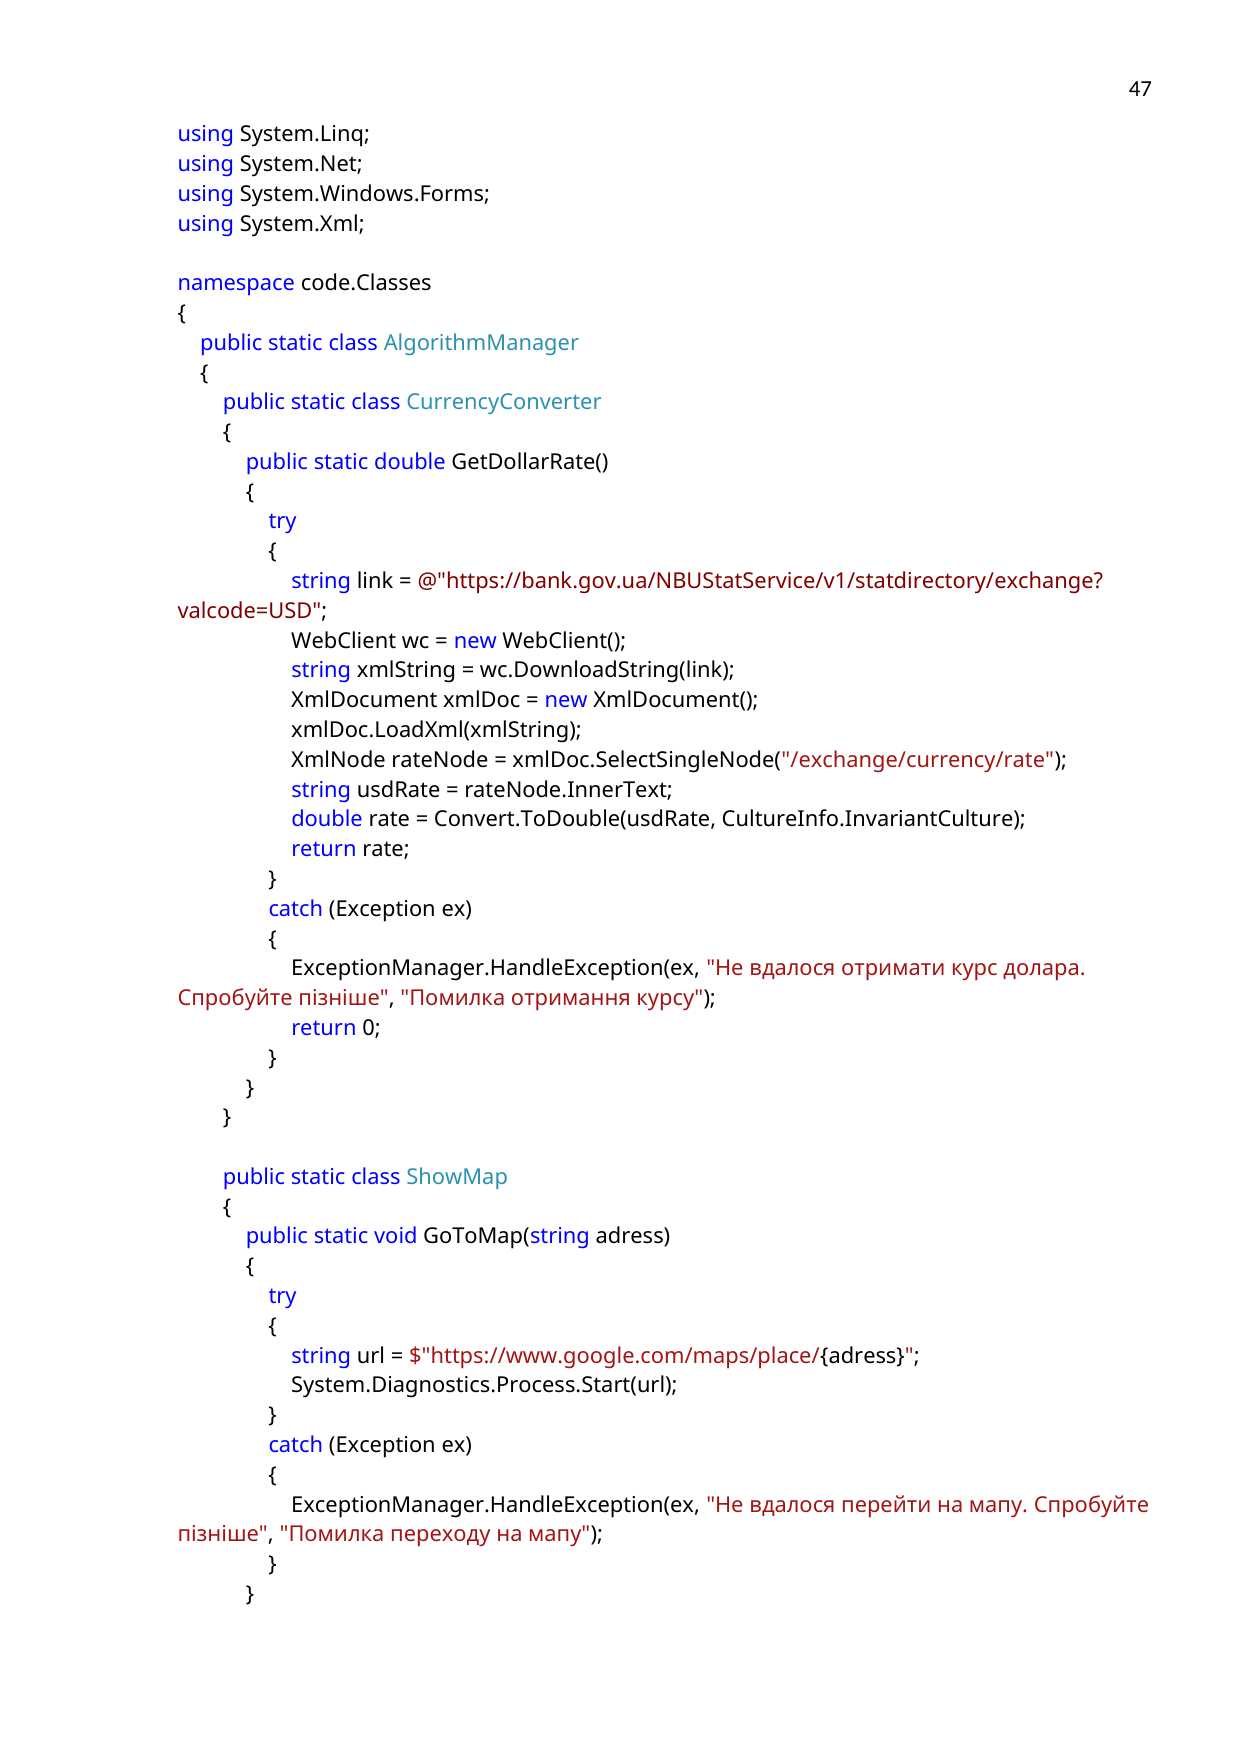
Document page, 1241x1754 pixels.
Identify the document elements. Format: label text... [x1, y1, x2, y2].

text { [177, 1250, 1152, 1280]
text catch (Exception ex) [177, 893, 1152, 922]
text public static double GetDollarRate() [177, 446, 1152, 476]
text { [177, 476, 1152, 505]
text { [177, 922, 1152, 952]
text System.Diagnostics.Process.Start(url); [177, 1369, 1152, 1399]
text { [177, 356, 1152, 386]
text WebClient wc = new WebClient(); [177, 624, 1152, 654]
text XmlNode rateNode = xmlDoc.SelectSingleNode("/exchange/currency/rate"); [177, 744, 1152, 773]
text } [177, 1399, 1152, 1429]
text XmlDocument xmlDoc = new XmlDocument(); [177, 684, 1152, 714]
text return rate; [177, 833, 1152, 863]
text public static class ShowMap [177, 1161, 1152, 1191]
text } [177, 1578, 1152, 1608]
text { [177, 297, 1152, 327]
text ExceptionManager.HandleException(ex, "Не вдалося перейти на мапу. Спробуйте пізніше", "Помилка переходу на мапу"); [177, 1488, 1152, 1548]
text } [177, 1071, 1152, 1101]
text using System.Net; [177, 148, 1152, 178]
text public static class AlgorithmManager [177, 327, 1152, 356]
text } [177, 863, 1152, 893]
text public static void GoToMap(string adress) [177, 1220, 1152, 1250]
text public static class СurrencyСonverter [177, 386, 1152, 416]
text } [177, 1548, 1152, 1578]
text string url = $"https://www.google.com/maps/place/{adress}"; [177, 1339, 1152, 1369]
text xmlDoc.LoadXml(xmlString); [177, 714, 1152, 744]
text double rate = Convert.ToDouble(usdRate, CultureInfo.InvariantCulture); [177, 803, 1152, 833]
text { [177, 1459, 1152, 1488]
text try [177, 1280, 1152, 1310]
text string usdRate = rateNode.InnerText; [177, 773, 1152, 803]
text { [177, 535, 1152, 565]
text } [177, 1101, 1152, 1131]
text { [177, 416, 1152, 446]
text { [177, 1310, 1152, 1339]
text using System.Linq; [177, 118, 1152, 148]
text } [177, 1042, 1152, 1071]
text using System.Windows.Forms; [177, 178, 1152, 207]
text namespace code.Classes [177, 267, 1152, 297]
text return 0; [177, 1012, 1152, 1042]
text string xmlString = wc.DownloadString(link); [177, 654, 1152, 684]
text try [177, 505, 1152, 535]
text catch (Exception ex) [177, 1429, 1152, 1459]
text using System.Xml; [177, 207, 1152, 237]
text { [177, 1191, 1152, 1220]
text ExceptionManager.HandleException(ex, "Не вдалося отримати курс долара. Спробуйте пізніше", "Помилка отримання курсу"); [177, 952, 1152, 1012]
text string link = @"https://bank.gov.ua/NBUStatService/v1/statdirectory/exchange?valcode=USD"; [177, 565, 1152, 624]
